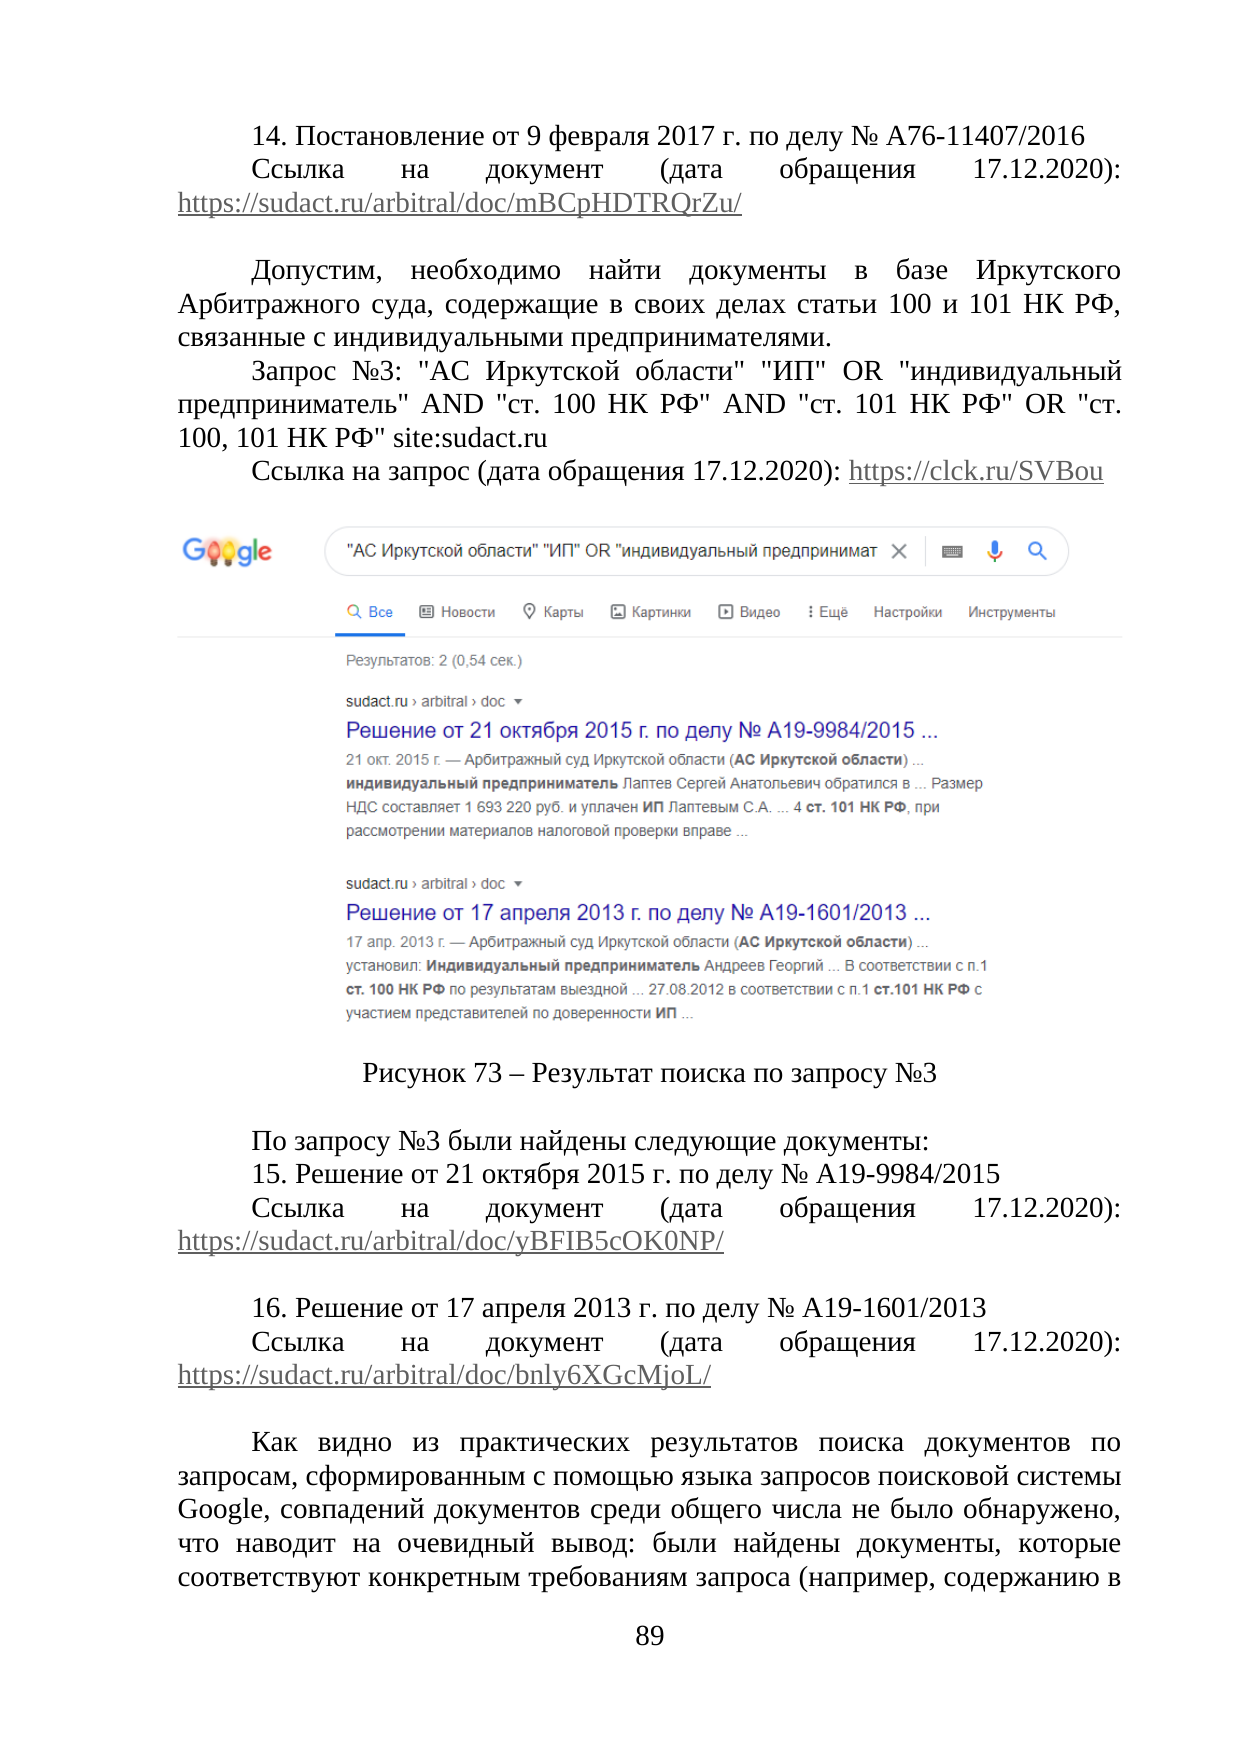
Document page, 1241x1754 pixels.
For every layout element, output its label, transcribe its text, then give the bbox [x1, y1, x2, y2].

text Рисунок 73 – Результат поиска по запросу №3 [177, 1056, 1122, 1089]
text 14. Постановление от 9 февраля 2017 г. по делу № А76-11407/2016 [177, 118, 1122, 152]
text Запрос №3: "АС Иркутской области" "ИП" OR "индивидуальный предприниматель" AND "ст. 100 НК РФ" AND "ст. 101 НК РФ" OR "ст. 100, 101 НК РФ" site:sudact.ru [177, 353, 1122, 453]
text Ссылка на документ (дата обращения 17.12.2020): https://sudact.ru/arbitral/doc/mBCpHDTRQrZu/ [177, 152, 1122, 219]
text 15. Решение от 21 октября 2015 г. по делу № А19-9984/2015 [177, 1156, 1122, 1190]
text Ссылка на документ (дата обращения 17.12.2020): https://sudact.ru/arbitral/doc/bnly6XGcMjoL/ [177, 1324, 1122, 1391]
picture [177, 520, 1123, 1056]
text 16. Решение от 17 апреля 2013 г. по делу № А19-1601/2013 [177, 1290, 1122, 1324]
text Допустим, необходимо найти документы в базе Иркутского Арбитражного суда, содержащие в своих делах статьи 100 и 101 НК РФ, связанные с индивидуальными предпринимателями. [177, 252, 1122, 353]
text Ссылка на запрос (дата обращения 17.12.2020): https://clck.ru/SVBou [177, 453, 1122, 487]
text По запросу №3 были найдены следующие документы: [177, 1123, 1122, 1156]
text Ссылка на документ (дата обращения 17.12.2020): https://sudact.ru/arbitral/doc/yBFIB5cOK0NP/ [177, 1190, 1122, 1257]
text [177, 1424, 1122, 1592]
